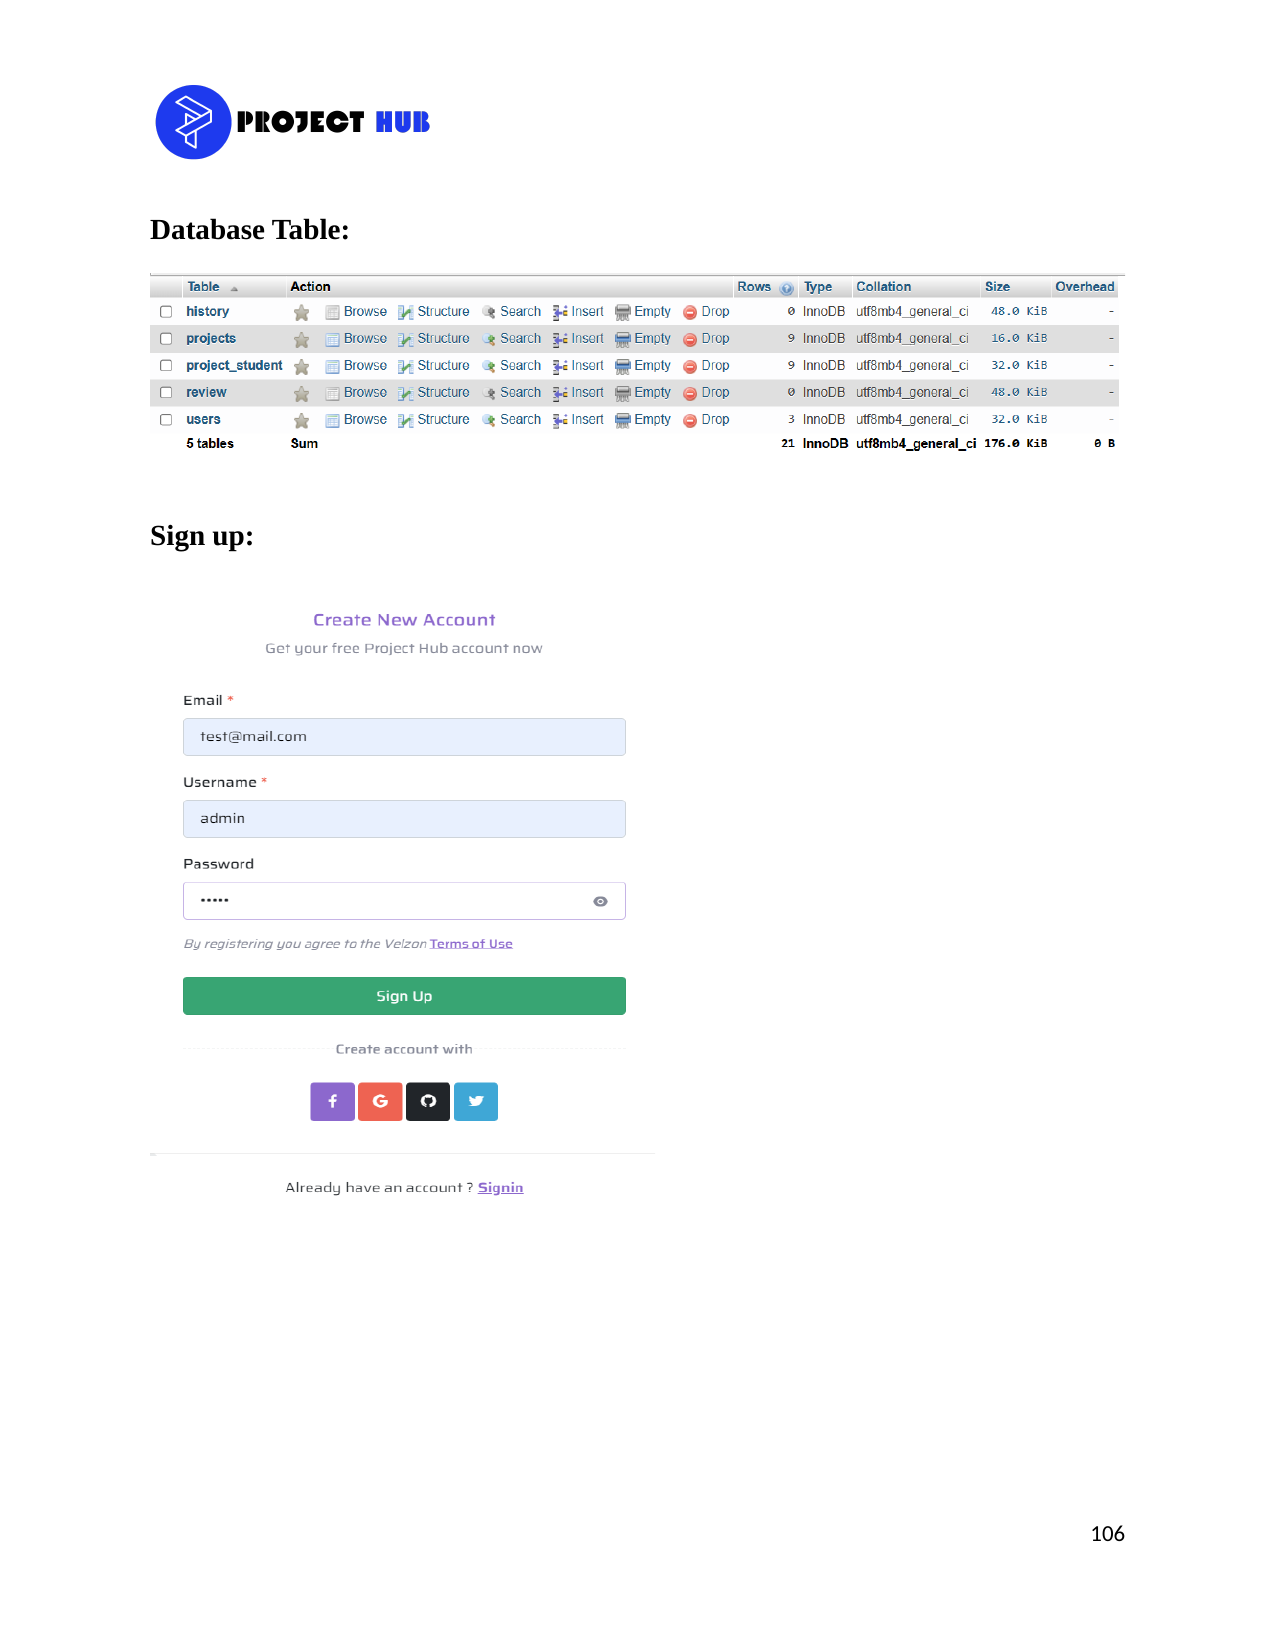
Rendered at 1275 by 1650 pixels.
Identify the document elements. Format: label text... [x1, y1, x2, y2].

picture [150, 75, 454, 164]
text Database Table: [150, 212, 1125, 246]
picture [150, 273, 1125, 460]
picture [150, 578, 655, 1201]
text Sign up: [150, 518, 1125, 551]
